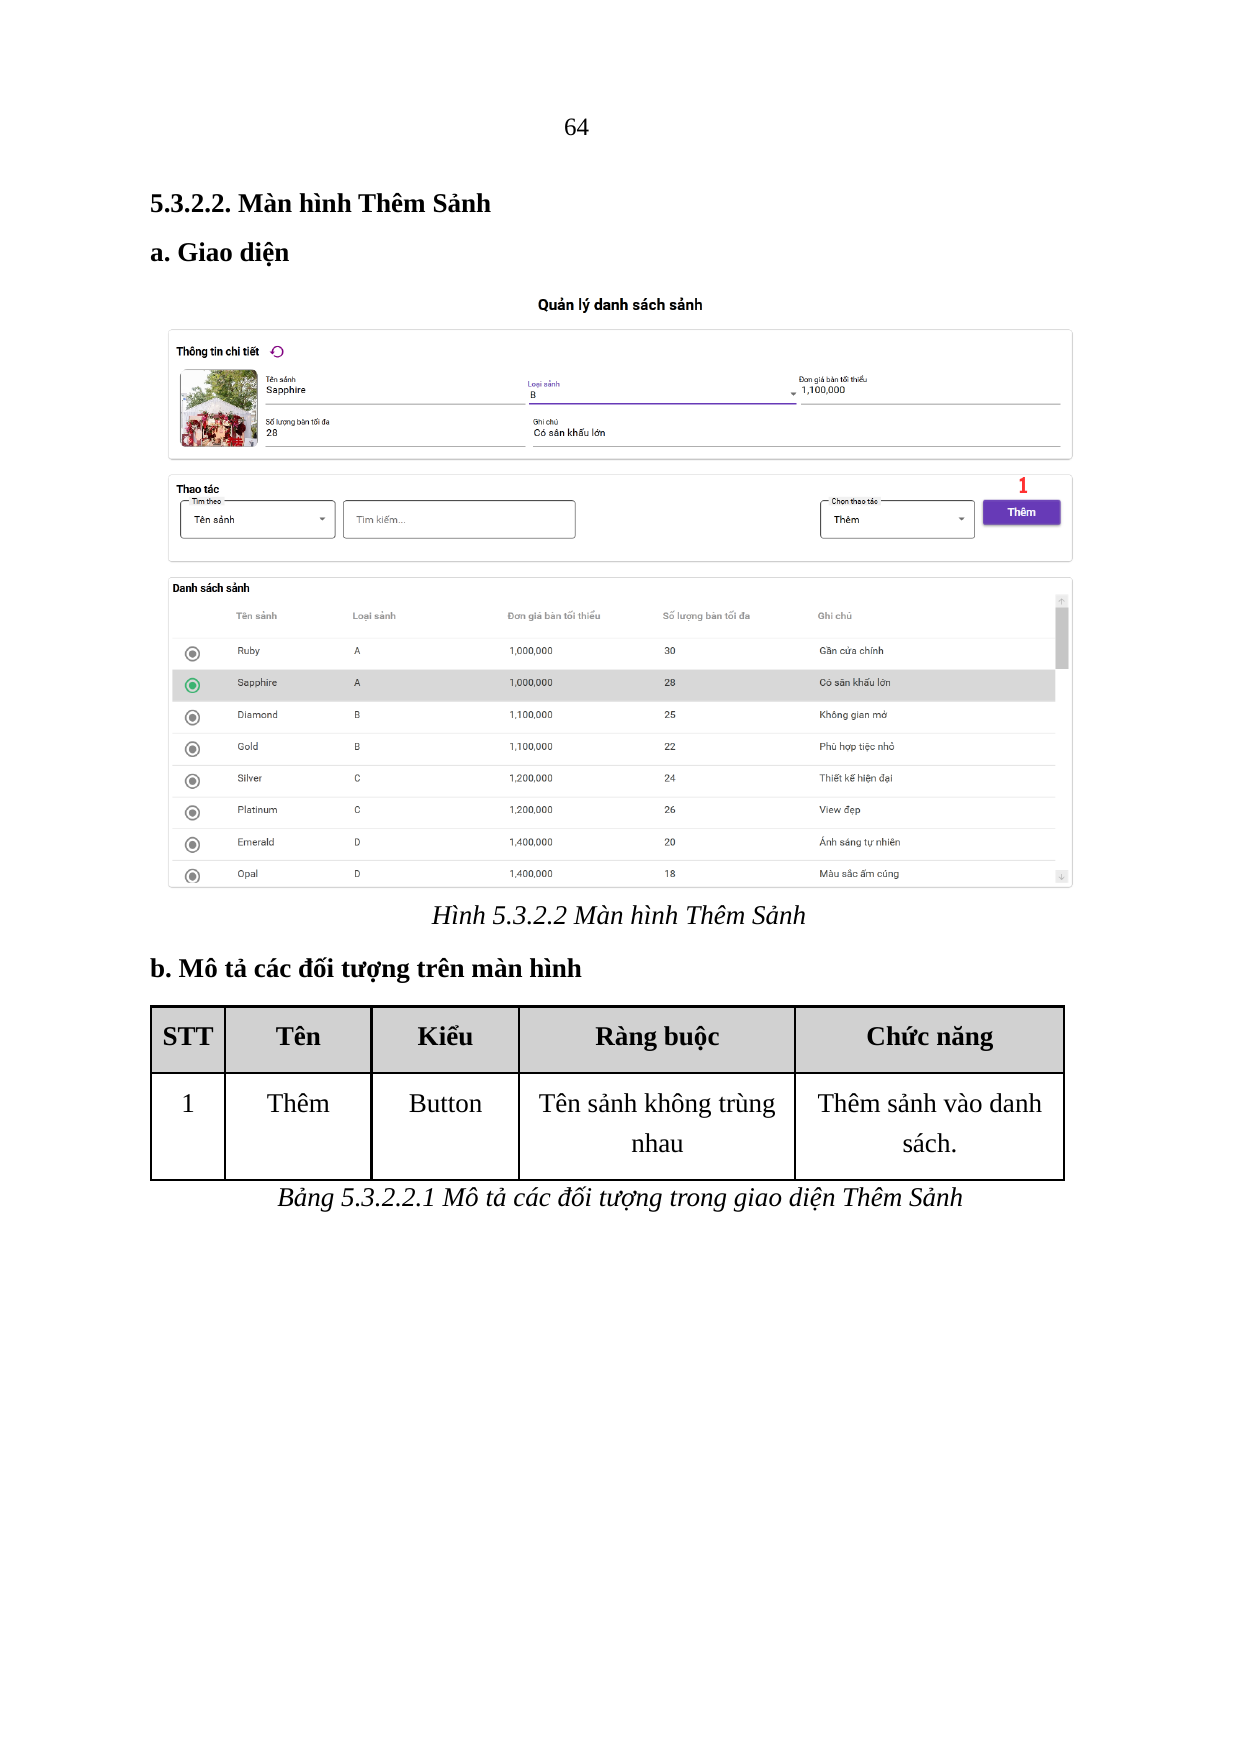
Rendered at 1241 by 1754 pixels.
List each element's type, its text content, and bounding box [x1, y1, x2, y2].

table_cell Button [373, 1074, 518, 1179]
text a. Giao diện [150, 236, 1090, 267]
text Bảng 5.3.2.2.1 Mô tả các đối tượng trong giao diện Thêm Sảnh [150, 1181, 1090, 1212]
table_cell Tên sảnh không trùng nhau [520, 1074, 794, 1179]
table_cell 1 [152, 1074, 224, 1179]
table_header Kiểu [373, 1008, 518, 1072]
table_header Ràng buộc [520, 1008, 794, 1072]
table_header Chức năng [796, 1008, 1063, 1072]
text b. Mô tả các đối tượng trên màn hình [150, 952, 1090, 983]
picture [162, 288, 1078, 891]
table_header STT [152, 1008, 224, 1072]
text 5.3.2.2. Màn hình Thêm Sảnh [150, 187, 1090, 219]
table_header Tên [226, 1008, 370, 1072]
table_cell Thêm sảnh vào danh sách. [796, 1074, 1063, 1179]
table_cell Thêm [226, 1074, 370, 1179]
